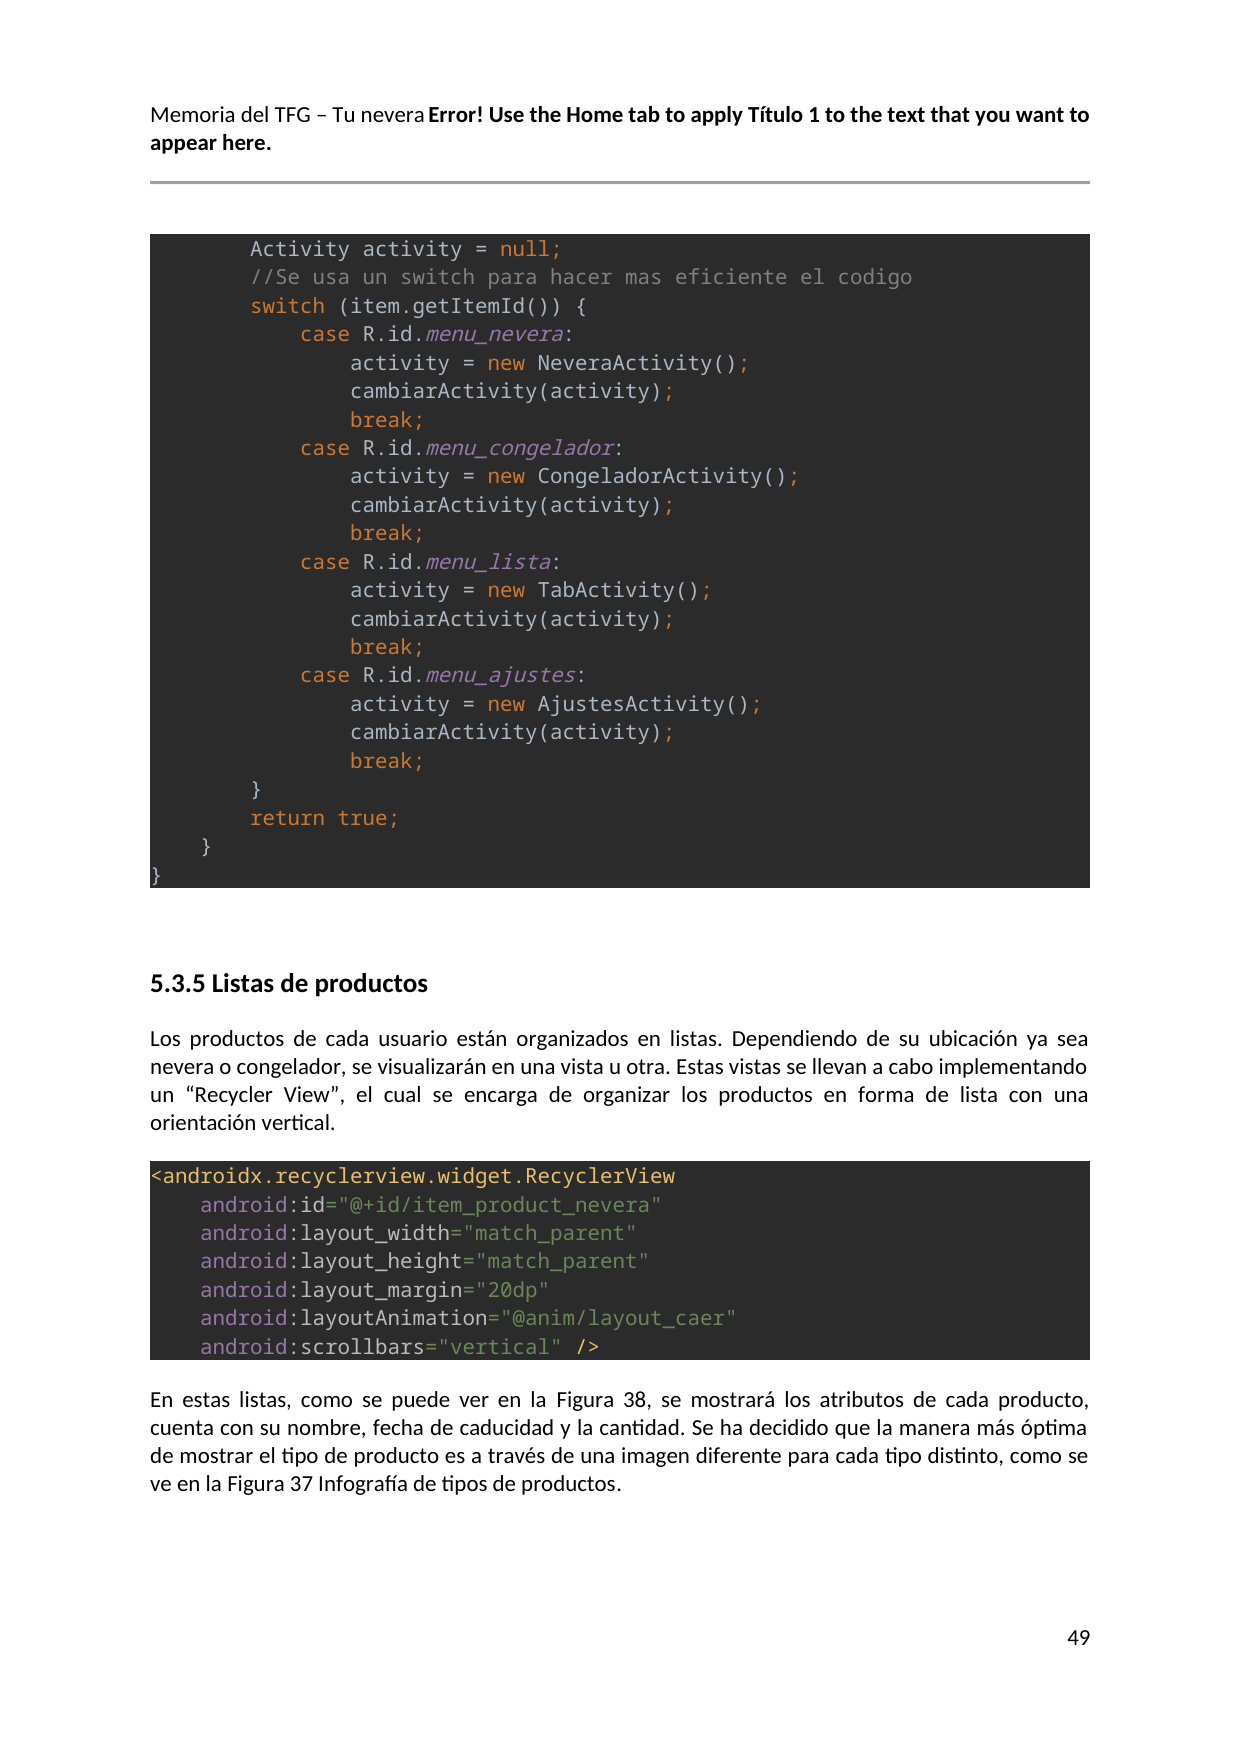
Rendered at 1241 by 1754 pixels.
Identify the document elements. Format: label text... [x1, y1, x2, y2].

text Los productos de cada usuario están organizados en listas. Dependiendo de su ubicación ya sea nevera o congelador, se visualizarán en una vista u otra. Estas vistas se llevan a cabo implementando un “Recycler View”, el cual se encarga de organizar los productos en forma de lista con una orientación vertical. [150, 1024, 1090, 1136]
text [150, 234, 1090, 888]
text <androidx.recyclerview.widget.RecyclerView android:id="@+id/item_product_nevera" android:layout_width="match_parent" android:layout_height="match_parent" android:layout_margin="20dp" android:layoutAnimation="@anim/layout_caer" android:scrollbars="vertical" /> [150, 1161, 1090, 1360]
text En estas listas, como se puede ver en la Figura 36, se mostrará los atributos de cada producto, cuenta con su nombre, fecha de caducidad y la cantidad. Se ha decidido que la manera más óptima de mostrar el tipo de producto es a través de una imagen diferente para cada tipo distinto, como se ve en la Figura 35 Infografía de tipos de productos. [150, 1385, 1090, 1497]
text 5.3.5 Listas de productos [150, 966, 1090, 999]
